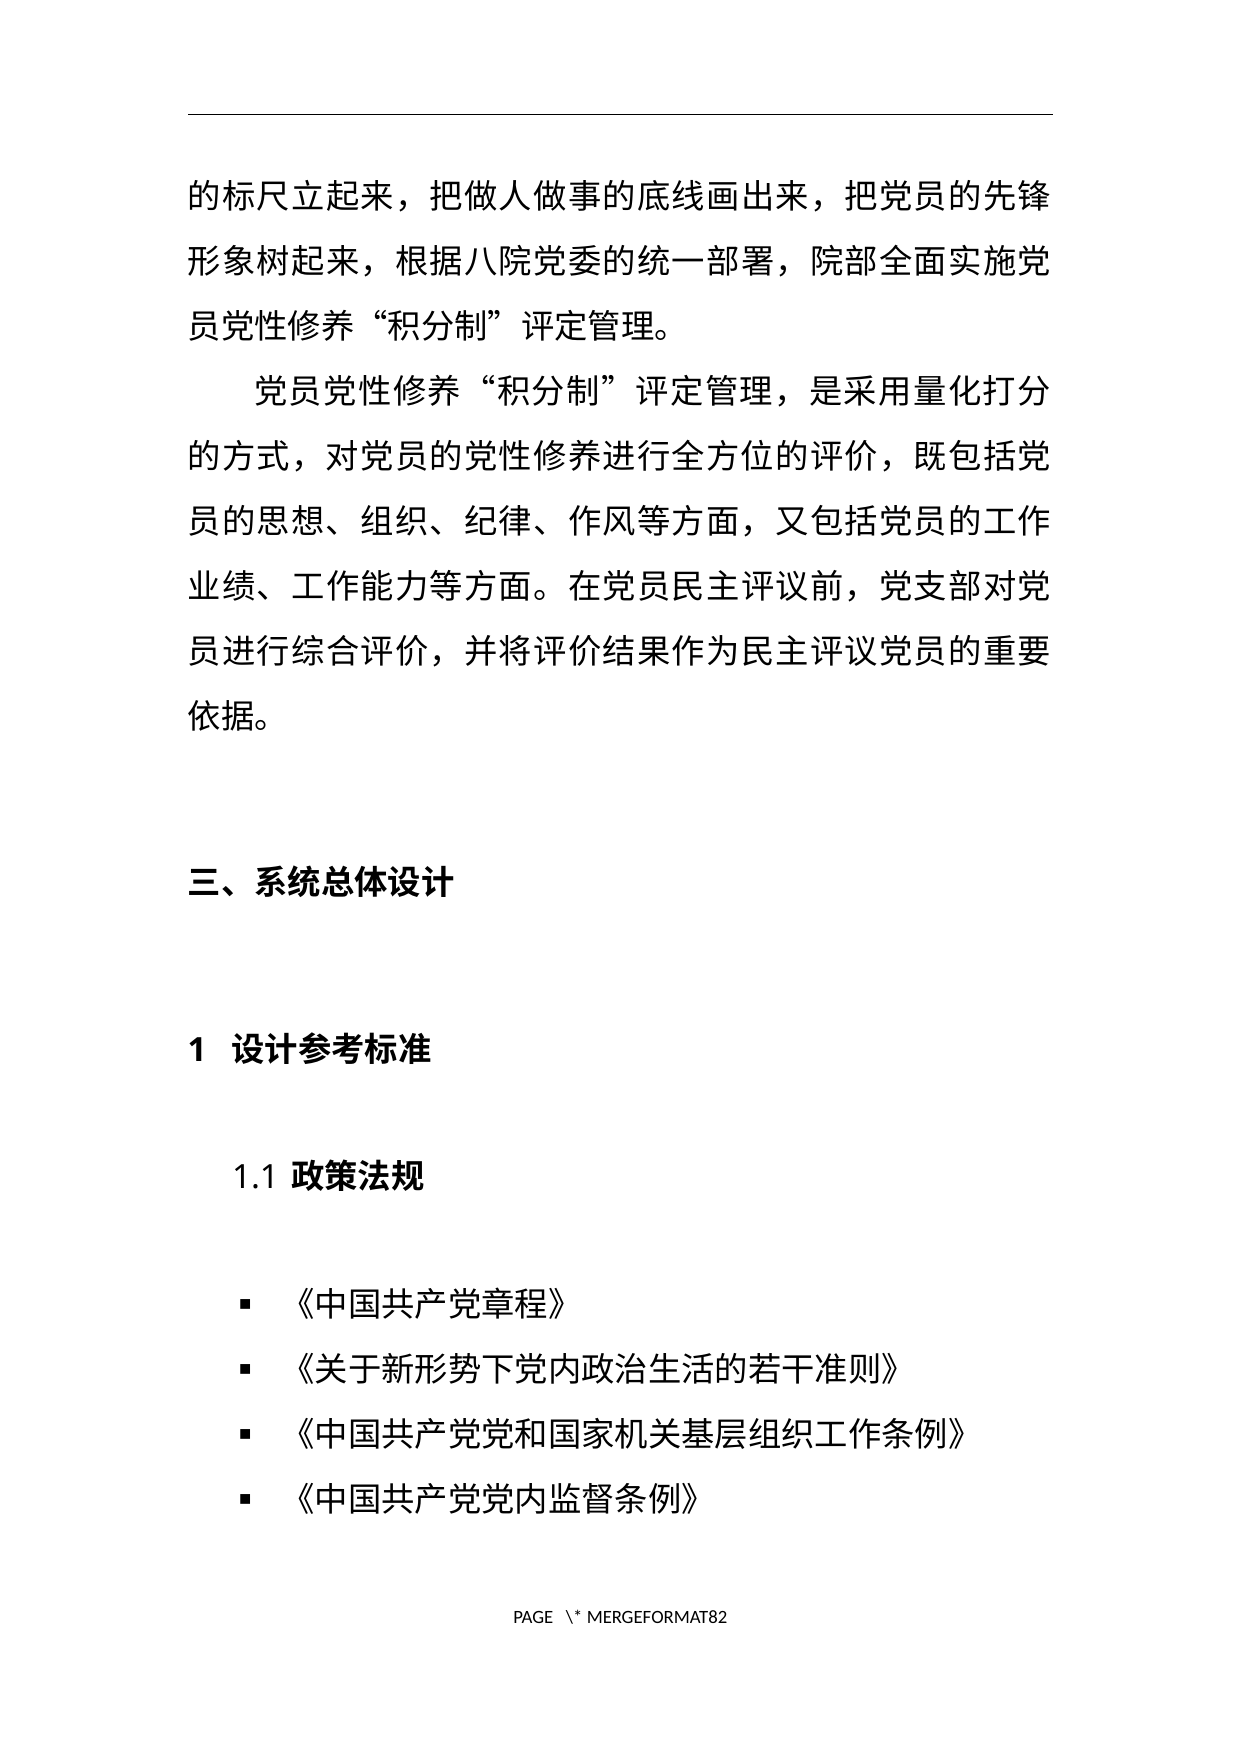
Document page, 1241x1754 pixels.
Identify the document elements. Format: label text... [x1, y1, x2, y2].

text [187, 162, 1053, 357]
list 《中国共产党党和国家机关基层组织工作条例》 [237, 1399, 1053, 1464]
subtitle 三、系统总体设计 [187, 847, 1053, 912]
subtitle 设计参考标准 [187, 1015, 1053, 1080]
list 《中国共产党党内监督条例》 [237, 1464, 1053, 1529]
text 党员党性修养“积分制”评定管理，是采用量化打分的方式，对党员的党性修养进行全方位的评价，既包括党员的思想、组织、纪律、作风等方面，又包括党员的工作业绩、工作能力等方面。在党员民主评议前，党支部对党员进行综合评价，并将评价结果作为民主评议党员的重要依据。 [187, 357, 1053, 747]
subtitle 政策法规 [232, 1142, 1053, 1207]
list 《关于新形势下党内政治生活的若干准则》 [237, 1334, 1053, 1399]
list 《中国共产党章程》 [237, 1269, 1053, 1334]
